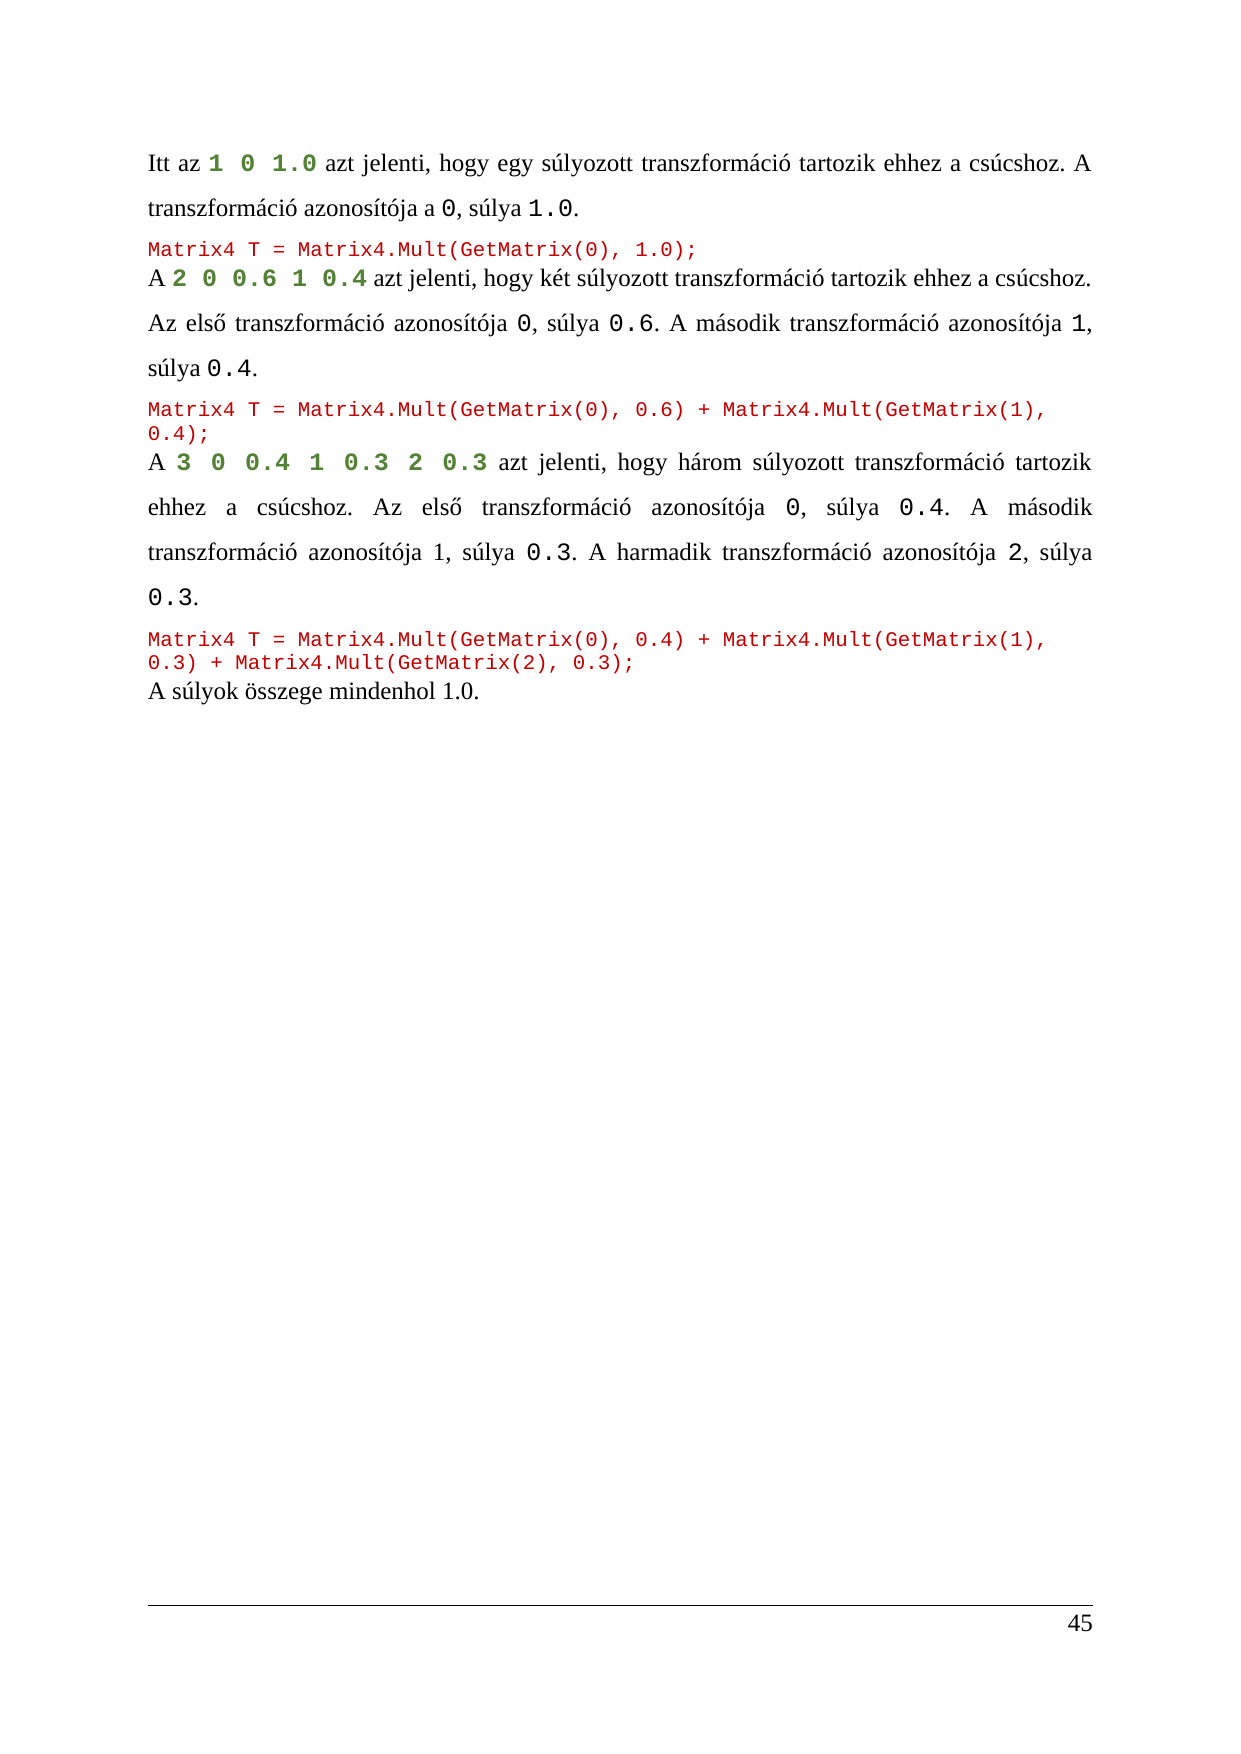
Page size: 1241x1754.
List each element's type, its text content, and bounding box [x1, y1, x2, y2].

text Matrix4 T = Matrix4.Mult(GetMatrix(0), 0.4) + Matrix4.Mult(GetMatrix(1), 0.3) + Matrix4.Mult(GetMatrix(2), 0.3); [148, 628, 1093, 676]
text Matrix4 T = Matrix4.Mult(GetMatrix(0), 0.6) + Matrix4.Mult(GetMatrix(1), 0.4); [148, 399, 1093, 447]
text A 2 0 0.6 1 0.4 azt jelenti, hogy két súlyozott transzformáció tartozik ehhez a csúcshoz. Az első transzformáció azonosítója 0, súlya 0.6. A második transzformáció azonosítója 1, súlya 0.4. [148, 263, 1093, 384]
text Matrix4 T = Matrix4.Mult(GetMatrix(0), 1.0); [148, 239, 1093, 263]
text A súlyok összege mindenhol 1.0. [148, 676, 1093, 704]
text Itt az 1 0 1.0 azt jelenti, hogy egy súlyozott transzformáció tartozik ehhez a csúcshoz. A transzformáció azonosítója a 0, súlya 1.0. [148, 148, 1093, 224]
text A 3 0 0.4 1 0.3 2 0.3 azt jelenti, hogy három súlyozott transzformáció tartozik ehhez a csúcshoz. Az első transzformáció azonosítója 0, súlya 0.4. A második transzformáció azonosítója 1, súlya 0.3. A harmadik transzformáció azonosítója 2, súlya 0.3. [148, 447, 1093, 613]
